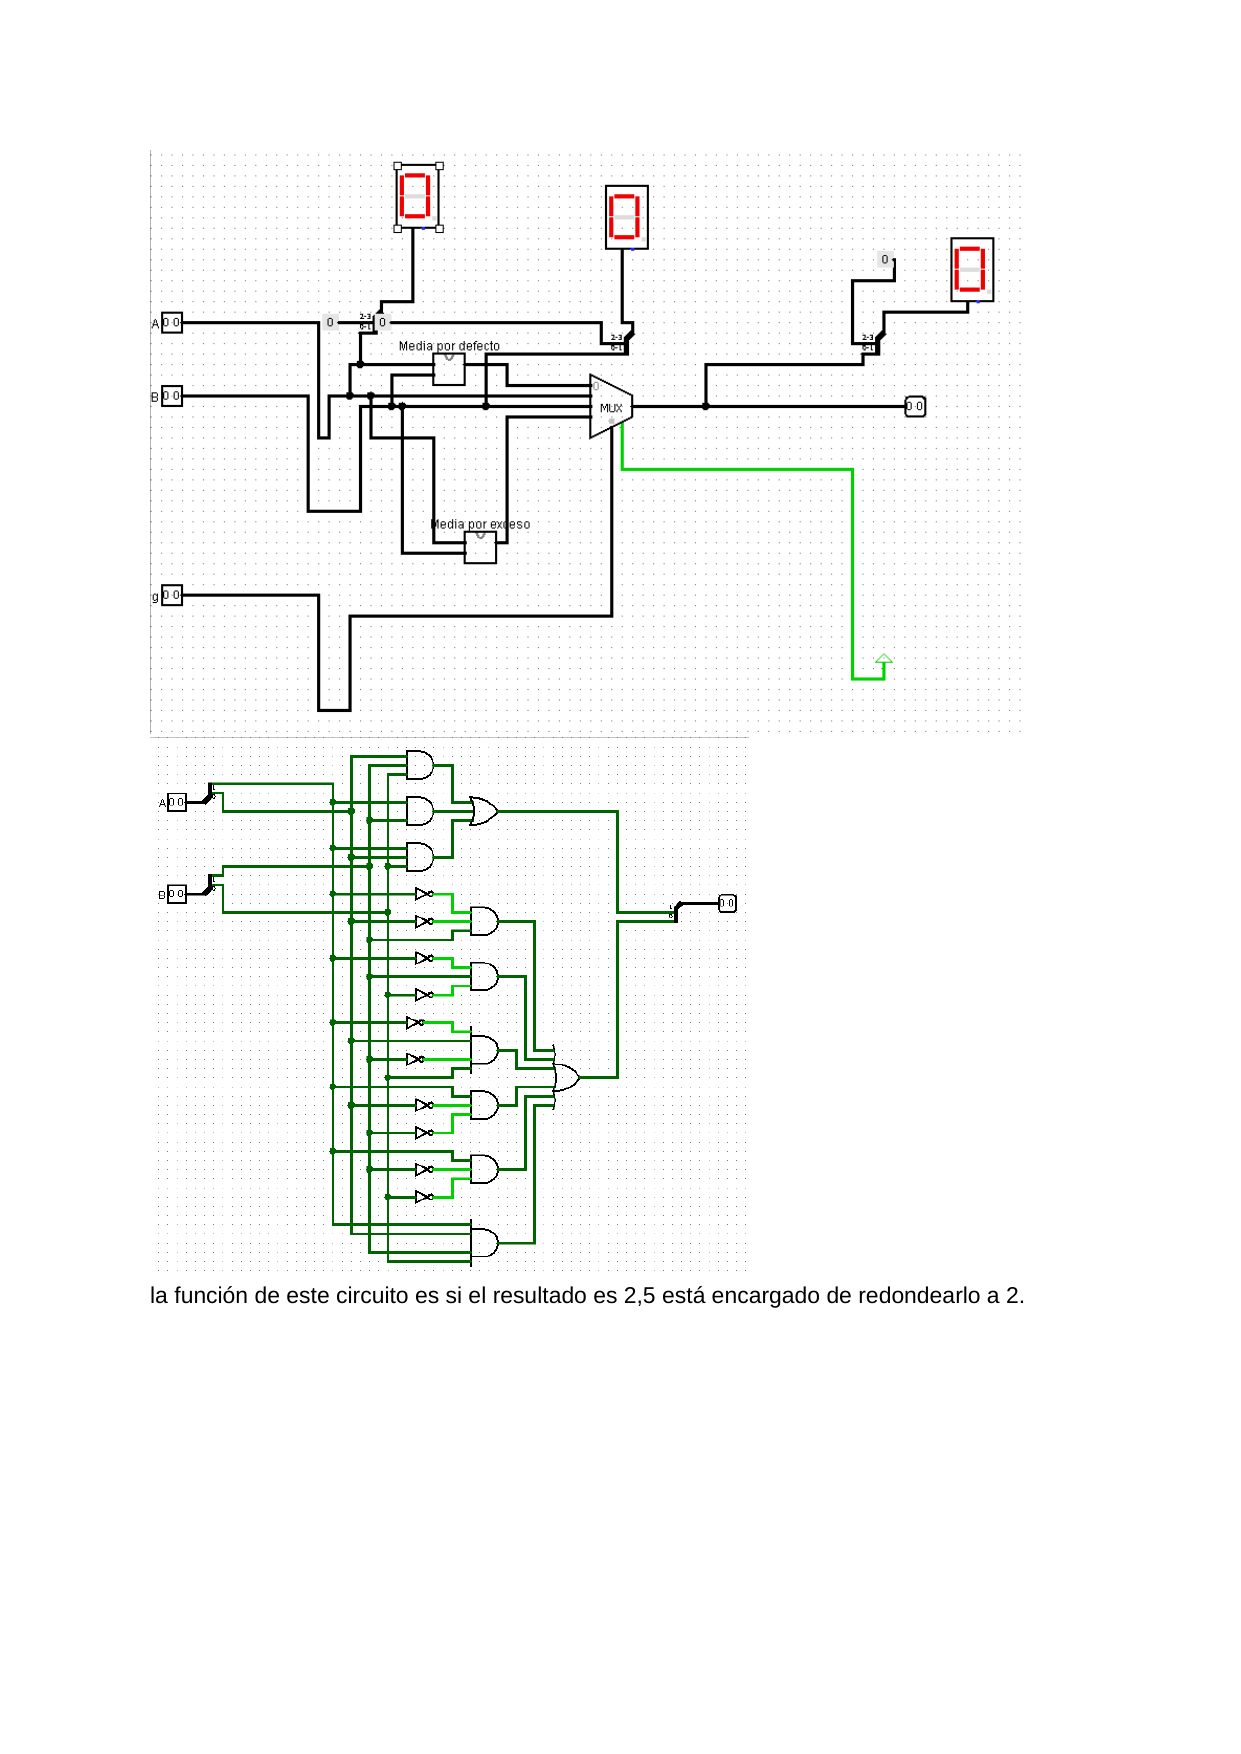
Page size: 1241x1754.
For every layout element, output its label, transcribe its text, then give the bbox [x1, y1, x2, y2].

picture [150, 737, 750, 1279]
picture [150, 150, 1022, 734]
text la función de este circuito es si el resultado es 2,5 está encargado de redondearlo a 2. [150, 1282, 1090, 1309]
